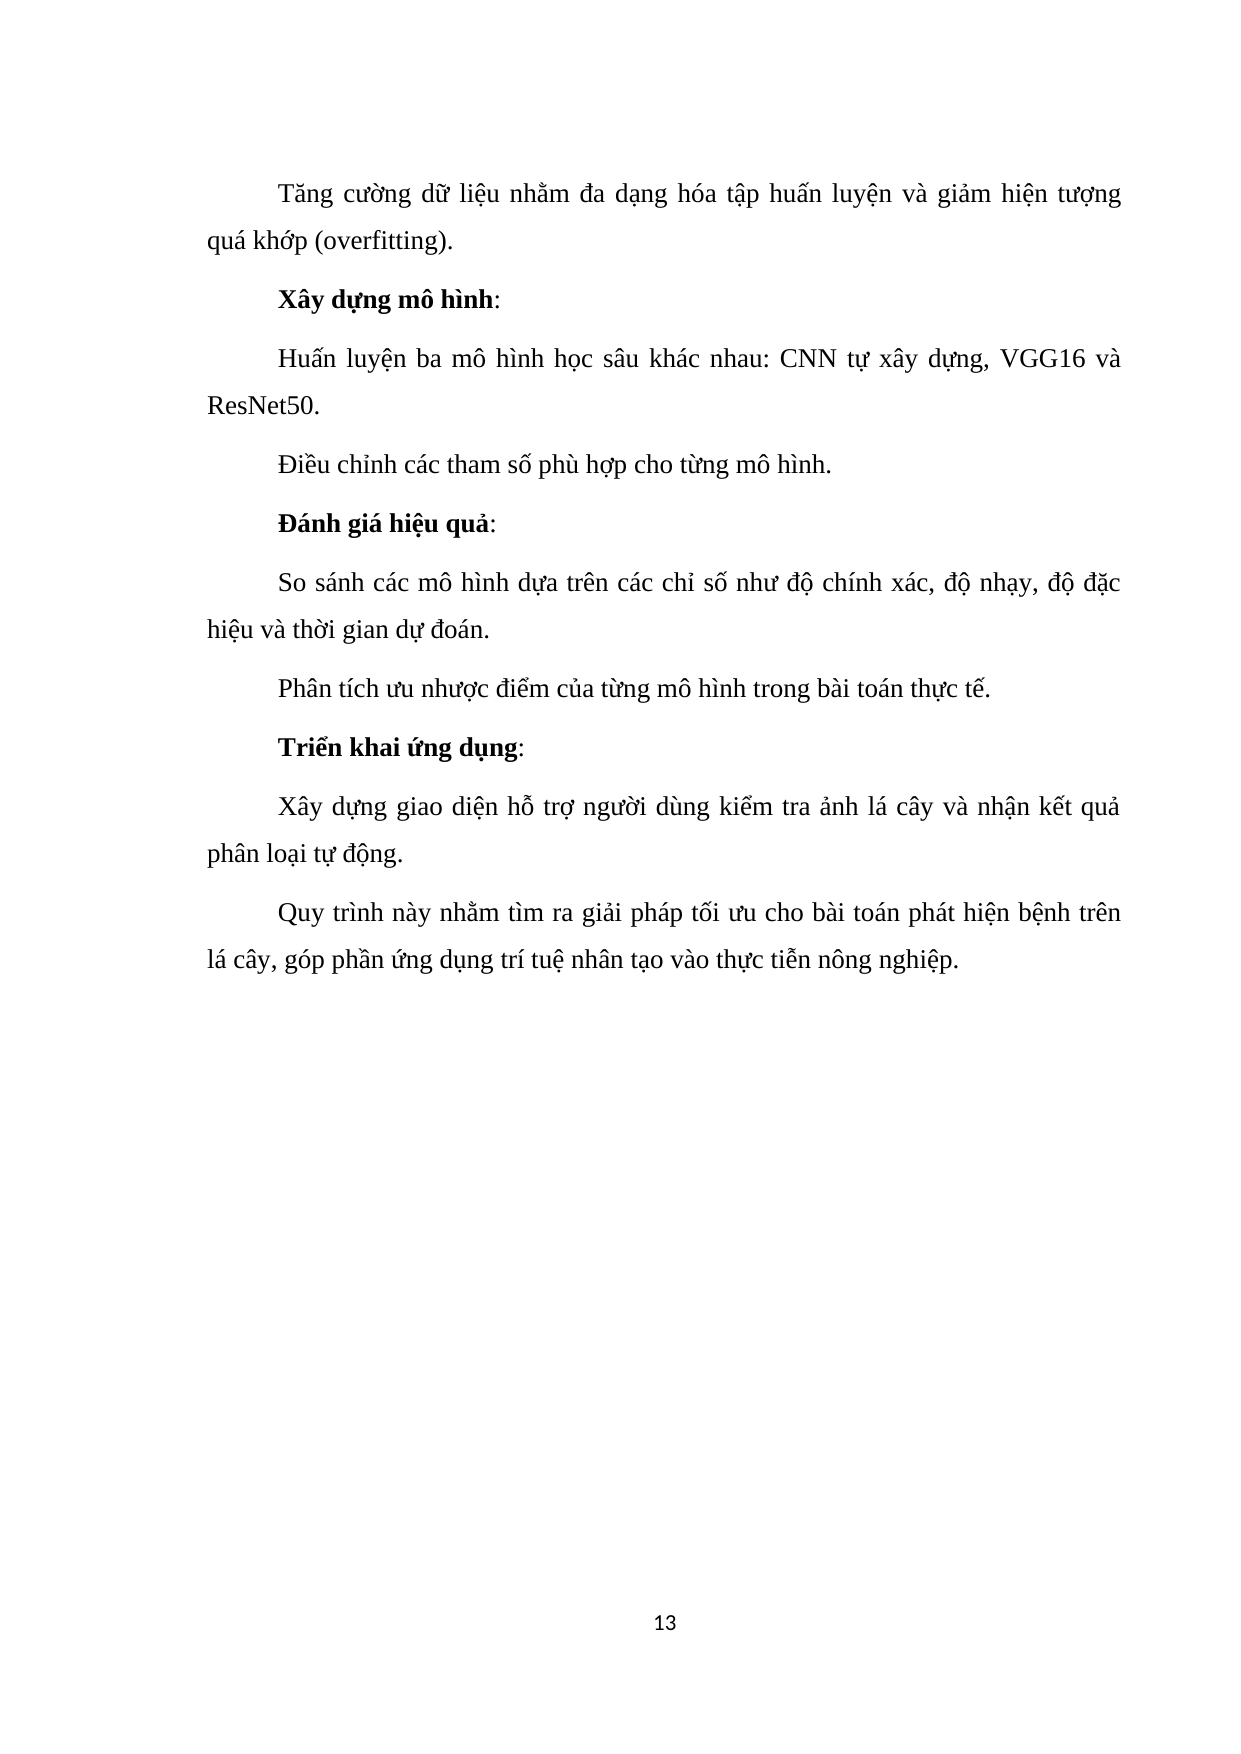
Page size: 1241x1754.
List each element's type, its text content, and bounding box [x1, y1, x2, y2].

text Xây dựng giao diện hỗ trợ người dùng kiểm tra ảnh lá cây và nhận kết quả phân loại tự động. [207, 791, 1122, 868]
text Điều chỉnh các tham số phù hợp cho từng mô hình. [207, 448, 1122, 479]
text Huấn luyện ba mô hình học sâu khác nhau: CNN tự xây dựng, VGG16 và ResNet50. [207, 342, 1122, 420]
text Đánh giá hiệu quả: [207, 507, 1122, 538]
text So sánh các mô hình dựa trên các chỉ số như độ chính xác, độ nhạy, độ đặc hiệu và thời gian dự đoán. [207, 566, 1122, 644]
text Xây dựng mô hình: [207, 283, 1122, 314]
text Tăng cường dữ liệu nhằm đa dạng hóa tập huấn luyện và giảm hiện tượng quá khớp (overfitting). [207, 177, 1122, 255]
text Quy trình này nhằm tìm ra giải pháp tối ưu cho bài toán phát hiện bệnh trên lá cây, góp phần ứng dụng trí tuệ nhân tạo vào thực tiễn nông nghiệp. [207, 896, 1122, 974]
text Phân tích ưu nhược điểm của từng mô hình trong bài toán thực tế. [207, 672, 1122, 703]
text Triển khai ứng dụng: [207, 731, 1122, 762]
